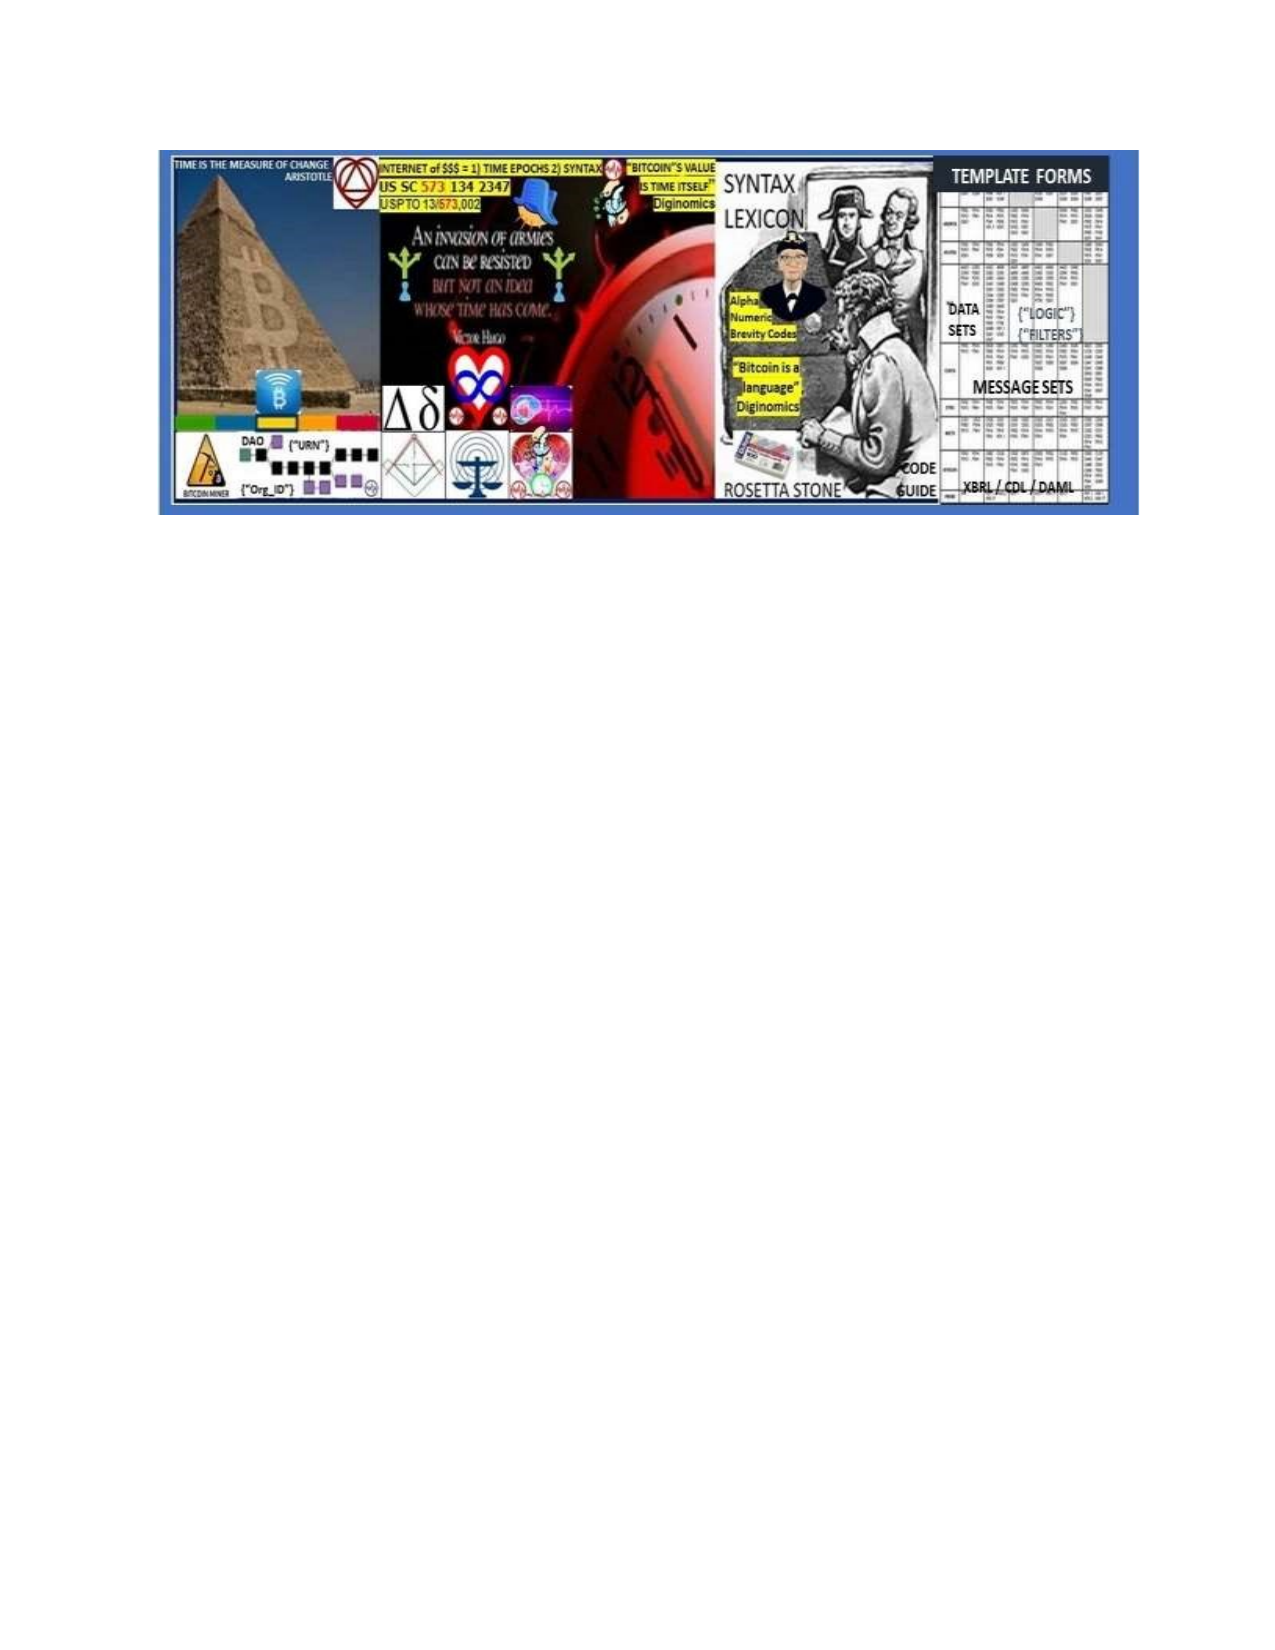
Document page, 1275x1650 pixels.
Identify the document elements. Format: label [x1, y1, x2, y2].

picture [157, 150, 1140, 515]
